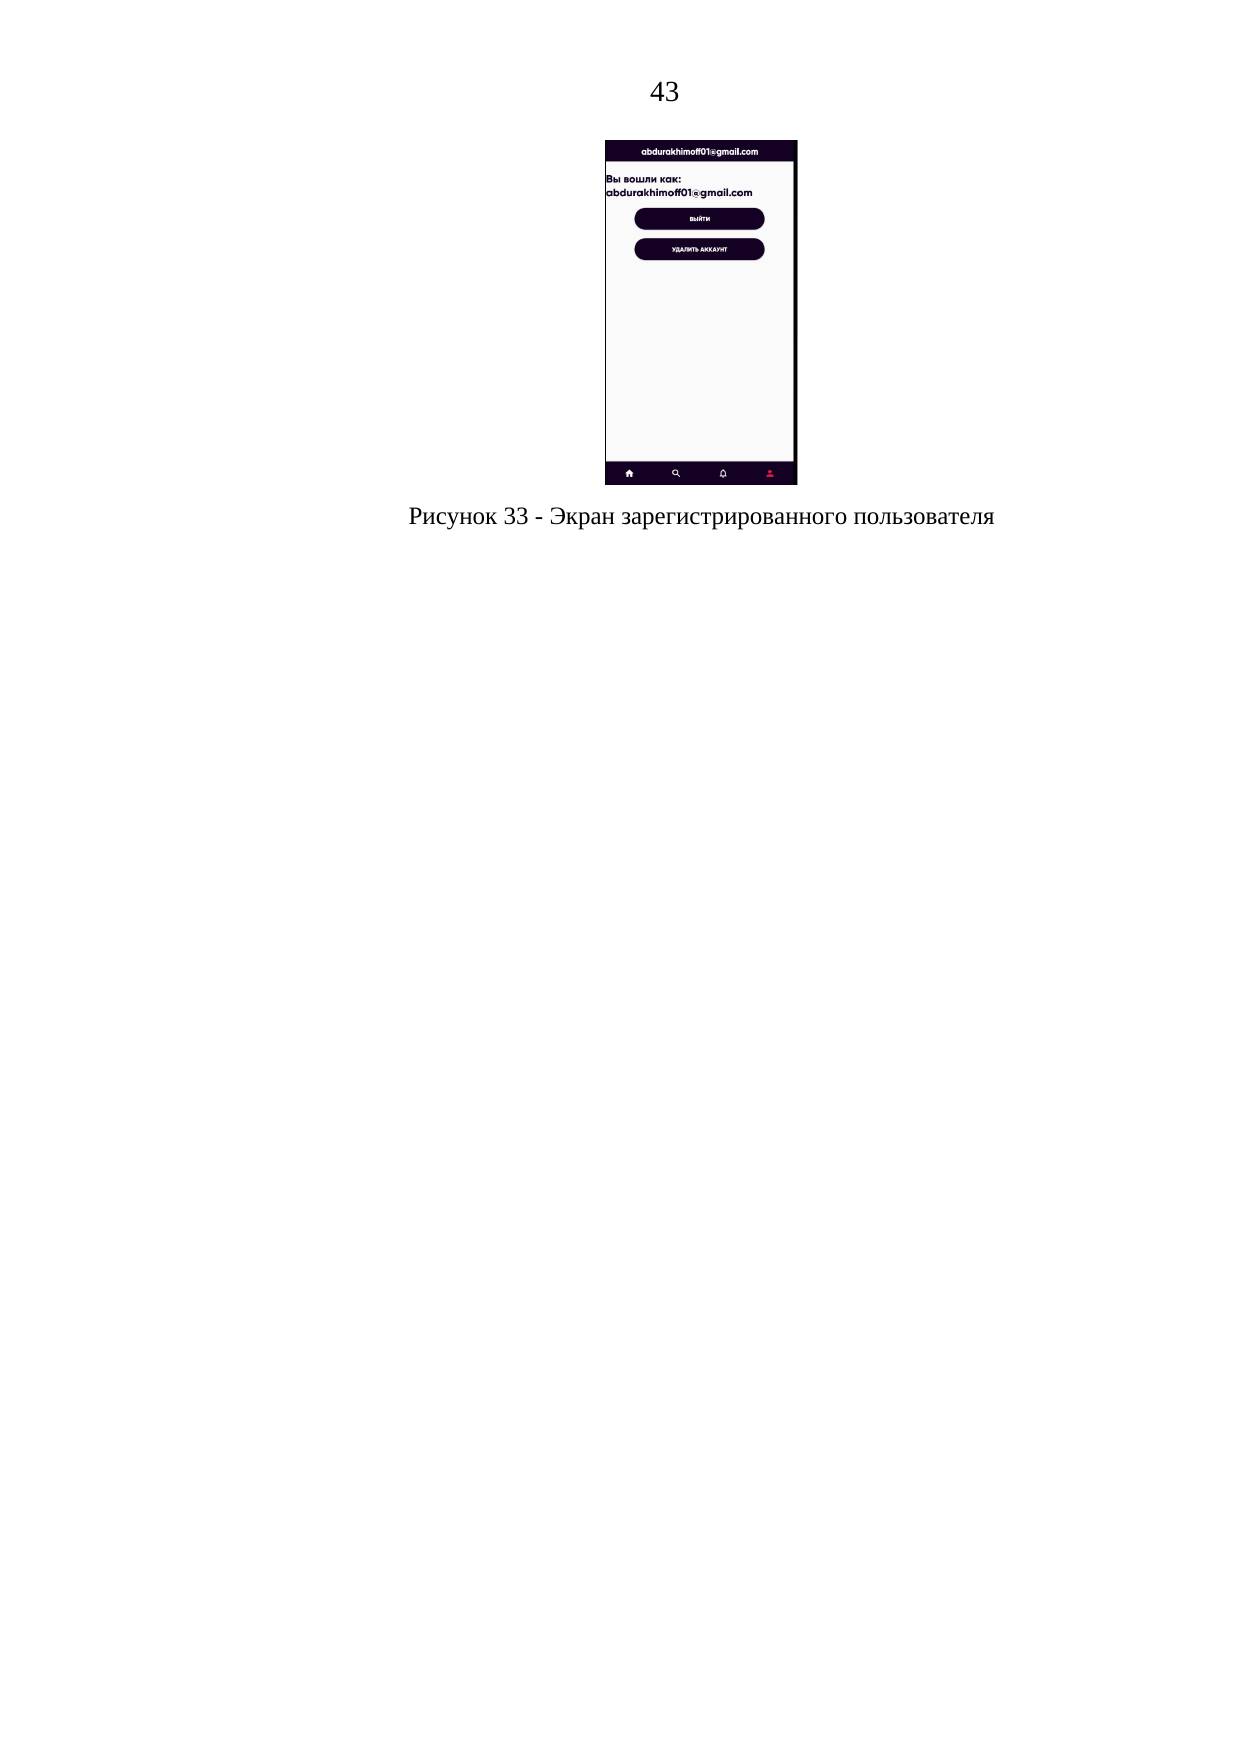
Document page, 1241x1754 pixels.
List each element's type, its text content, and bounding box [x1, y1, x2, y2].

picture [605, 140, 798, 485]
text Рисунок 33 - Экран зарегистрированного пользователя [177, 501, 1152, 530]
